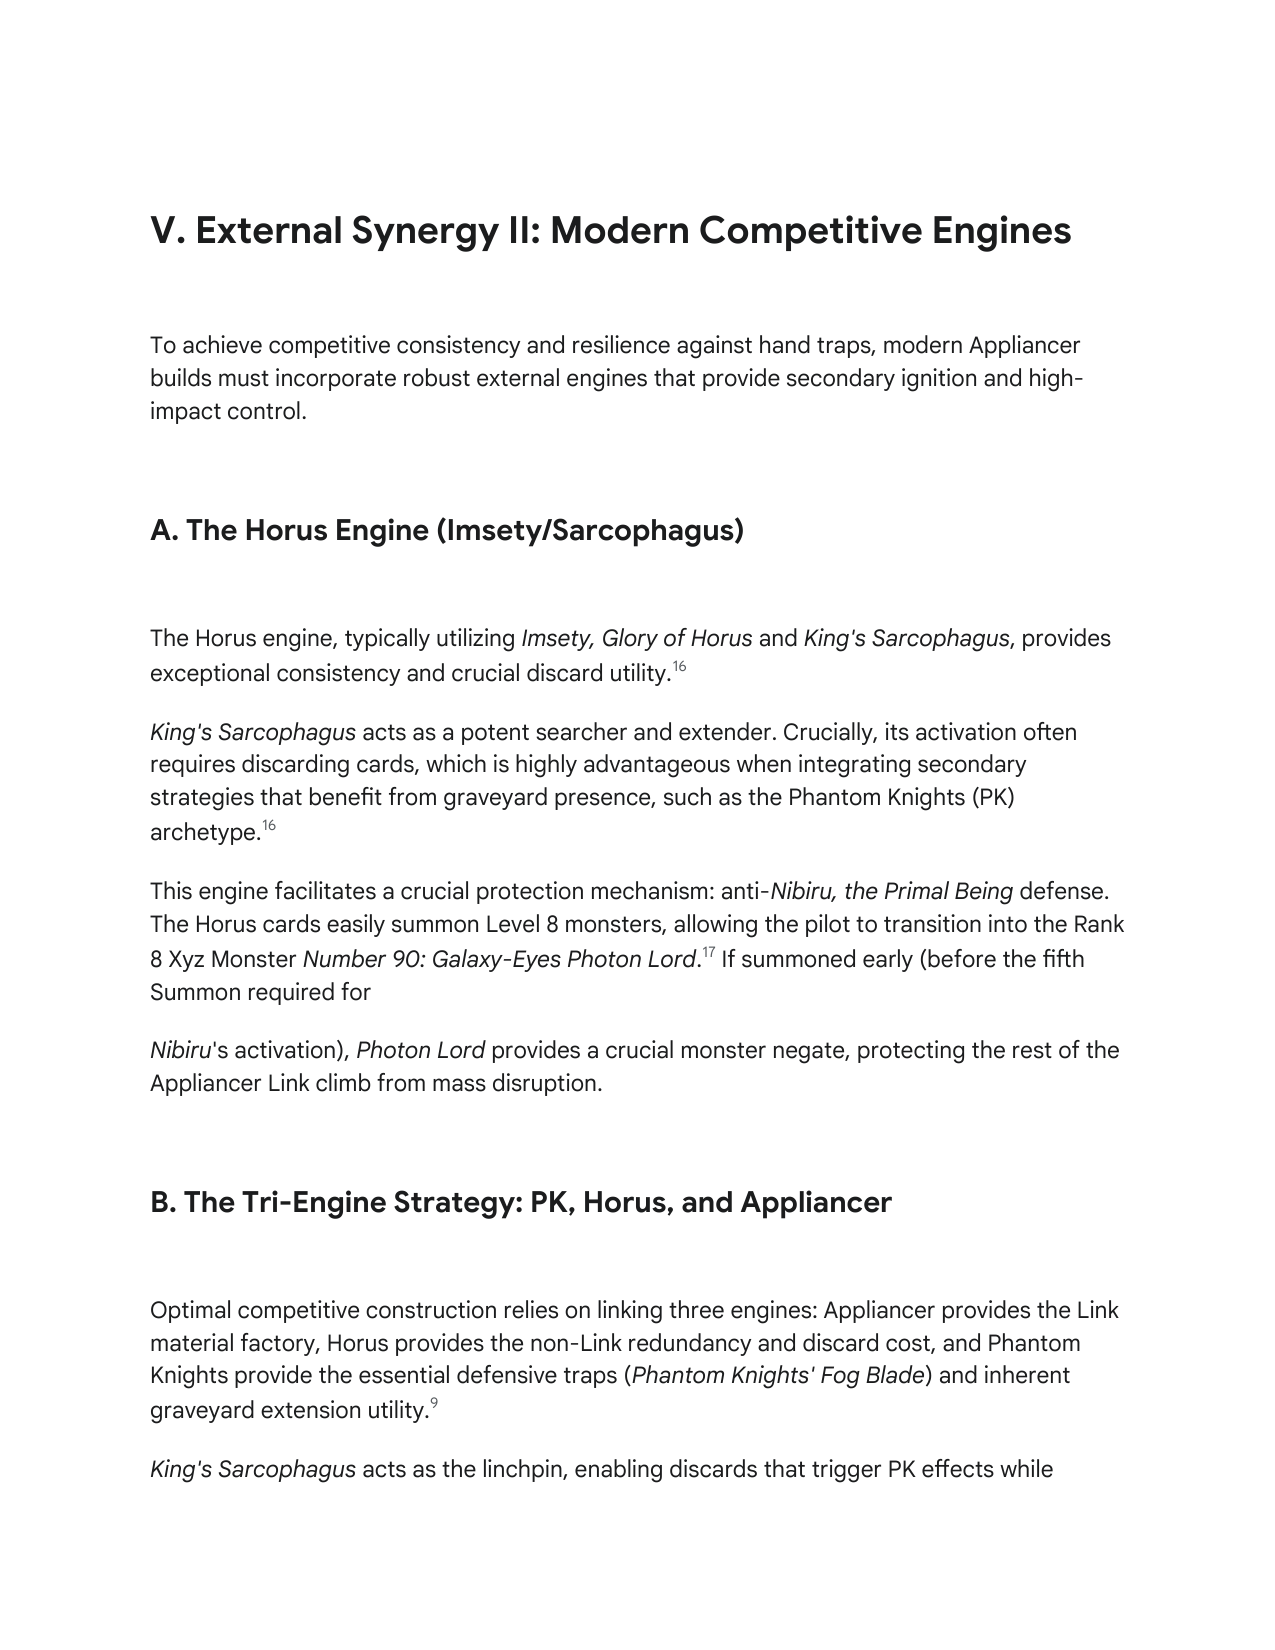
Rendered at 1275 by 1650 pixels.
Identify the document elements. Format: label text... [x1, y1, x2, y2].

text This engine facilitates a crucial protection mechanism: anti-Nibiru, the Primal Being defense. The Horus cards easily summon Level 8 monsters, allowing the pilot to transition into the Rank 8 Xyz Monster Number 90: Galaxy-Eyes Photon Lord.17 If summoned early (before the fifth Summon required for [150, 877, 1125, 1007]
text The Horus engine, typically utilizing Imsety, Glory of Horus and King's Sarcophagus, provides exceptional consistency and crucial discard utility.16 [150, 624, 1125, 689]
text Nibiru's activation), Photon Lord provides a crucial monster negate, protecting the rest of the Appliancer Link climb from mass disruption. [150, 1036, 1125, 1098]
subtitle V. External Synergy II: Modern Competitive Engines [150, 208, 1125, 255]
subtitle A. The Horus Engine (Imsety/Sarcophagus) [150, 512, 1125, 549]
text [150, 1455, 1125, 1484]
subtitle B. The Tri-Engine Strategy: PK, Horus, and Appliancer [150, 1184, 1125, 1221]
text To achieve competitive consistency and resilience against hand traps, modern Appliancer builds must incorporate robust external engines that provide secondary ignition and high-impact control. [150, 331, 1125, 426]
text Optimal competitive construction relies on linking three engines: Appliancer provides the Link material factory, Horus provides the non-Link redundancy and discard cost, and Phantom Knights provide the essential defensive traps (Phantom Knights' Fog Blade) and inherent graveyard extension utility.9 [150, 1296, 1125, 1426]
text King's Sarcophagus acts as a potent searcher and extender. Crucially, its activation often requires discarding cards, which is highly advantageous when integrating secondary strategies that benefit from graveyard presence, such as the Phantom Knights (PK) archetype.16 [150, 718, 1125, 848]
